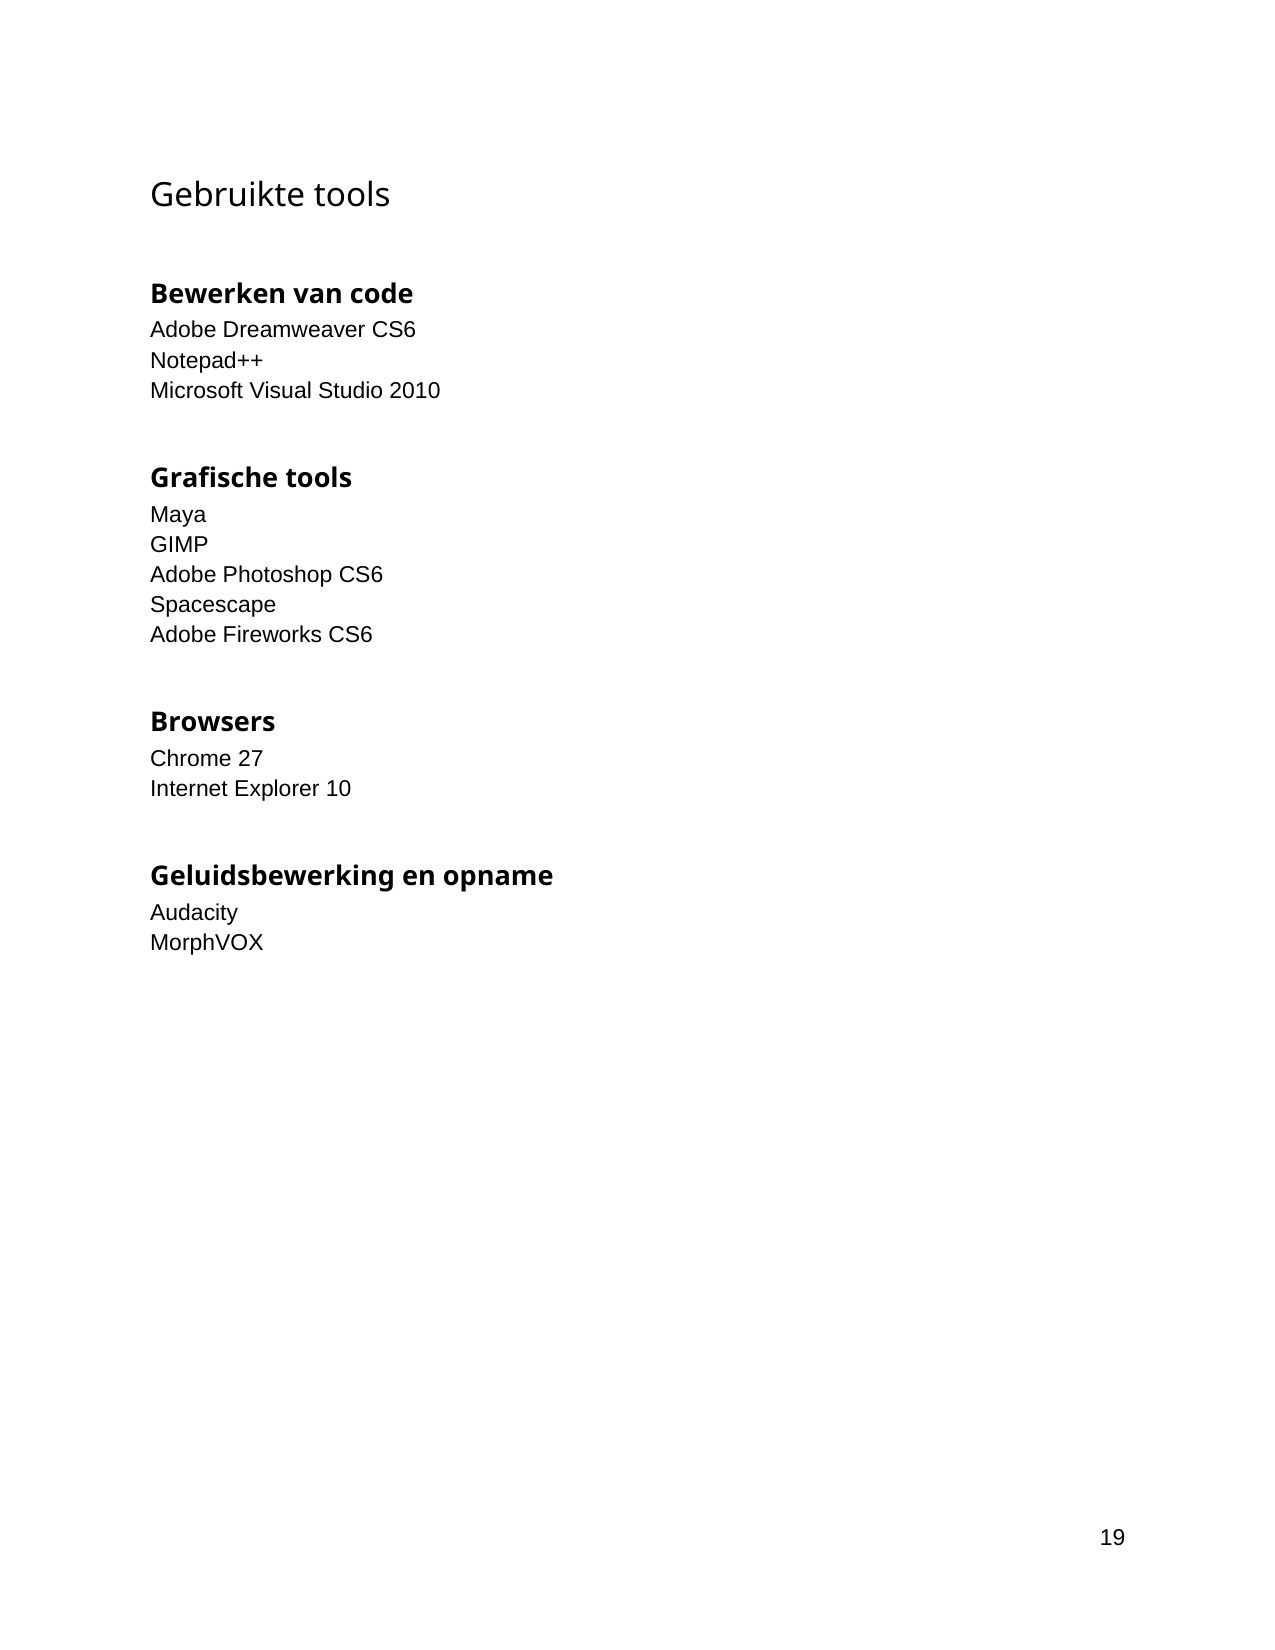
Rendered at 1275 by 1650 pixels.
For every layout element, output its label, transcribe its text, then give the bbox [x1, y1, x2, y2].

text MorphVOX [150, 929, 1125, 955]
text Adobe Dreamweaver CS6 [150, 316, 1125, 343]
text Audacity [150, 899, 1125, 925]
text Adobe Photoshop CS6 [150, 561, 1125, 587]
text Microsoft Visual Studio 2010 [150, 377, 1125, 403]
subtitle Gebruikte tools [150, 171, 1125, 216]
text Spacescape Adobe Fireworks CS6 [150, 591, 1125, 648]
subtitle Bewerken van code [150, 274, 1125, 311]
subtitle Grafische tools [150, 458, 1125, 495]
text Internet Explorer 10 [150, 775, 1125, 802]
text Maya [150, 501, 1125, 527]
text Chrome 27 [150, 745, 1125, 771]
text Notepad++ [150, 347, 1125, 373]
subtitle Browsers [150, 703, 1125, 739]
subtitle Geluidsbewerking en opname [150, 856, 1125, 893]
text GIMP [150, 531, 1125, 557]
